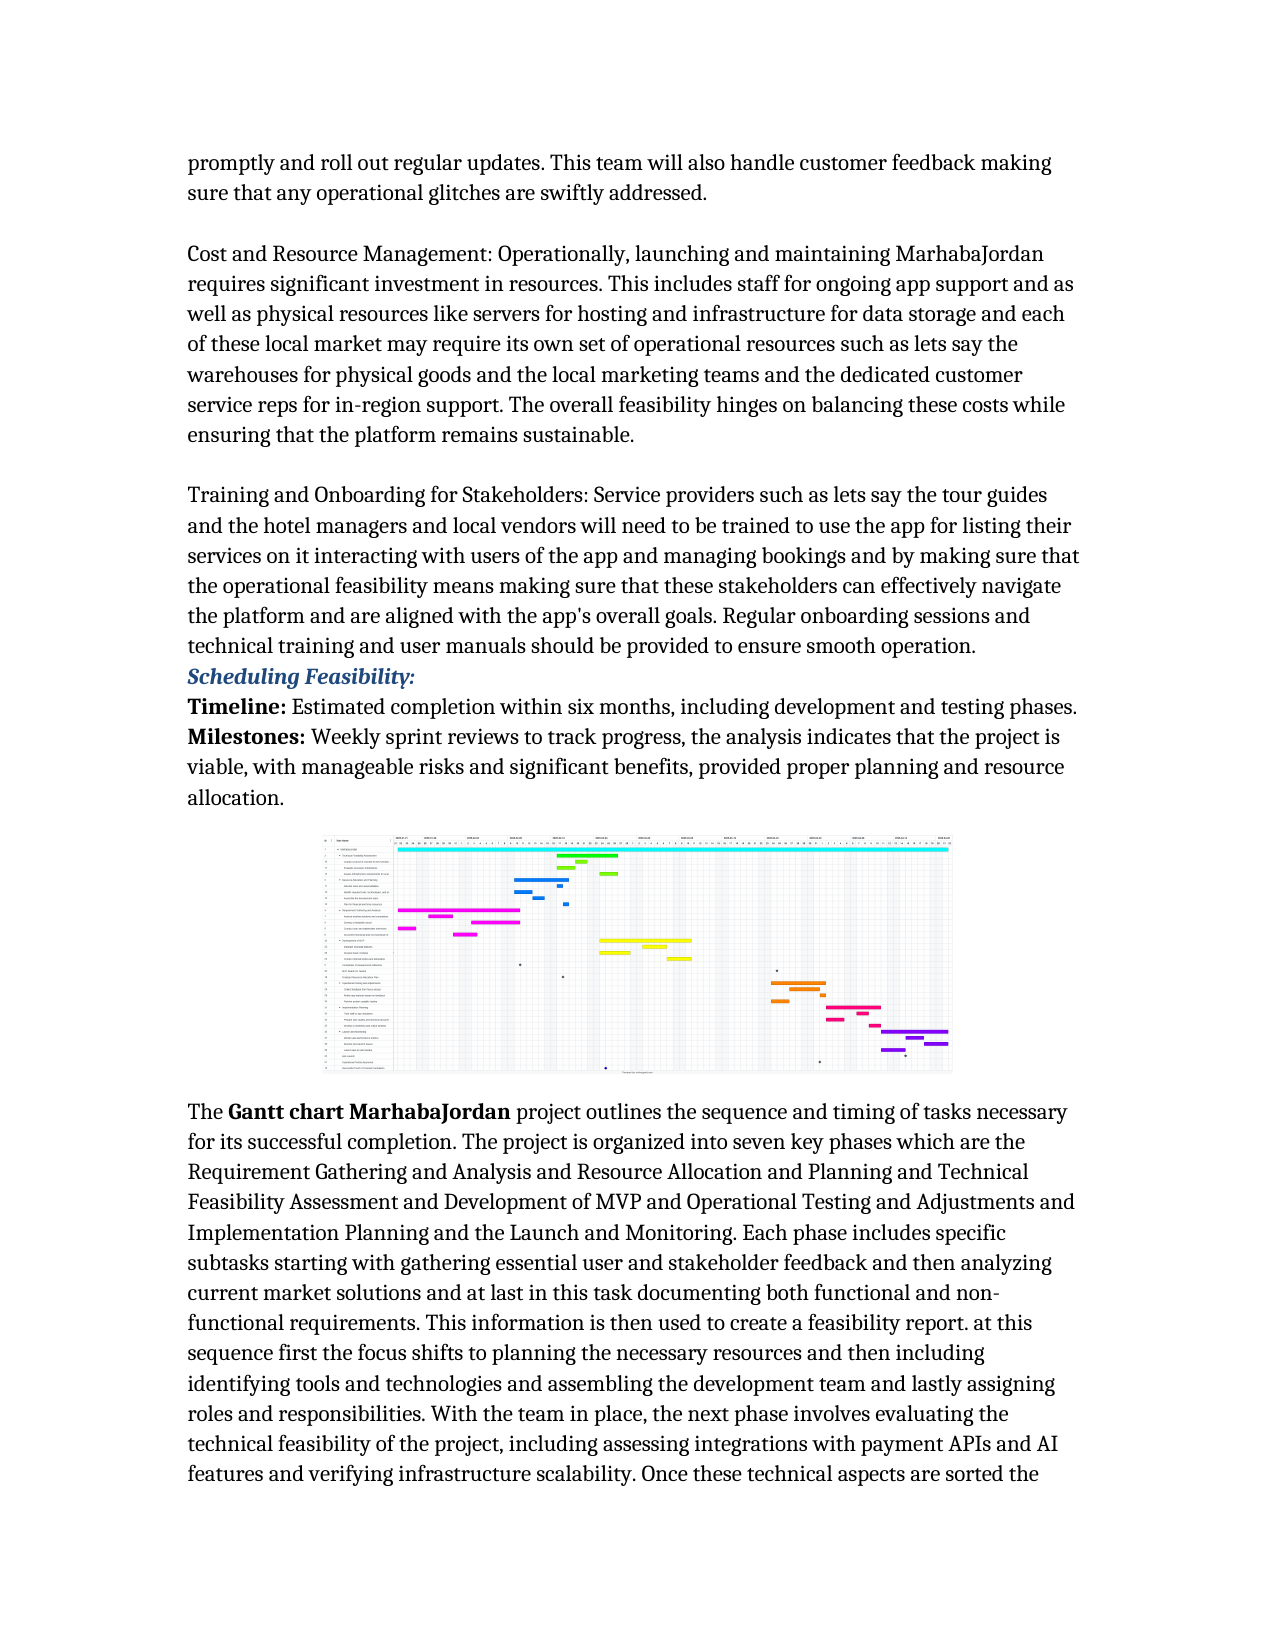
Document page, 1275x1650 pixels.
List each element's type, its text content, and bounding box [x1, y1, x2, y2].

list Milestones: Weekly sprint reviews to track progress, the analysis indicates that the project is viable, with manageable risks and significant benefits, provided proper planning and resource allocation. [187, 724, 1087, 811]
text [187, 1098, 1087, 1487]
list Timeline: Estimated completion within six months, including development and testing phases. [187, 694, 1087, 720]
list Cost and Resource Management: Operationally, launching and maintaining MarhabaJordan requires significant investment in resources. This includes staff for ongoing app support and as well as physical resources like servers for hosting and infrastructure for data storage and each of these local market may require its own set of operational resources such as lets say the warehouses for physical goods and the local marketing teams and the dedicated customer service reps for in-region support. The overall feasibility hinges on balancing these costs while ensuring that the platform remains sustainable. [187, 241, 1087, 448]
list Scheduling Feasibility: [187, 663, 1087, 690]
picture [322, 835, 953, 1074]
list Training and Onboarding for Stakeholders: Service providers such as lets say the tour guides and the hotel managers and local vendors will need to be trained to use the app for listing their services on it interacting with users of the app and managing bookings and by making sure that the operational feasibility means making sure that these stakeholders can effectively navigate the platform and are aligned with the app's overall goals. Regular onboarding sessions and technical training and user manuals should be provided to ensure smooth operation. [187, 482, 1087, 660]
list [187, 150, 1087, 207]
